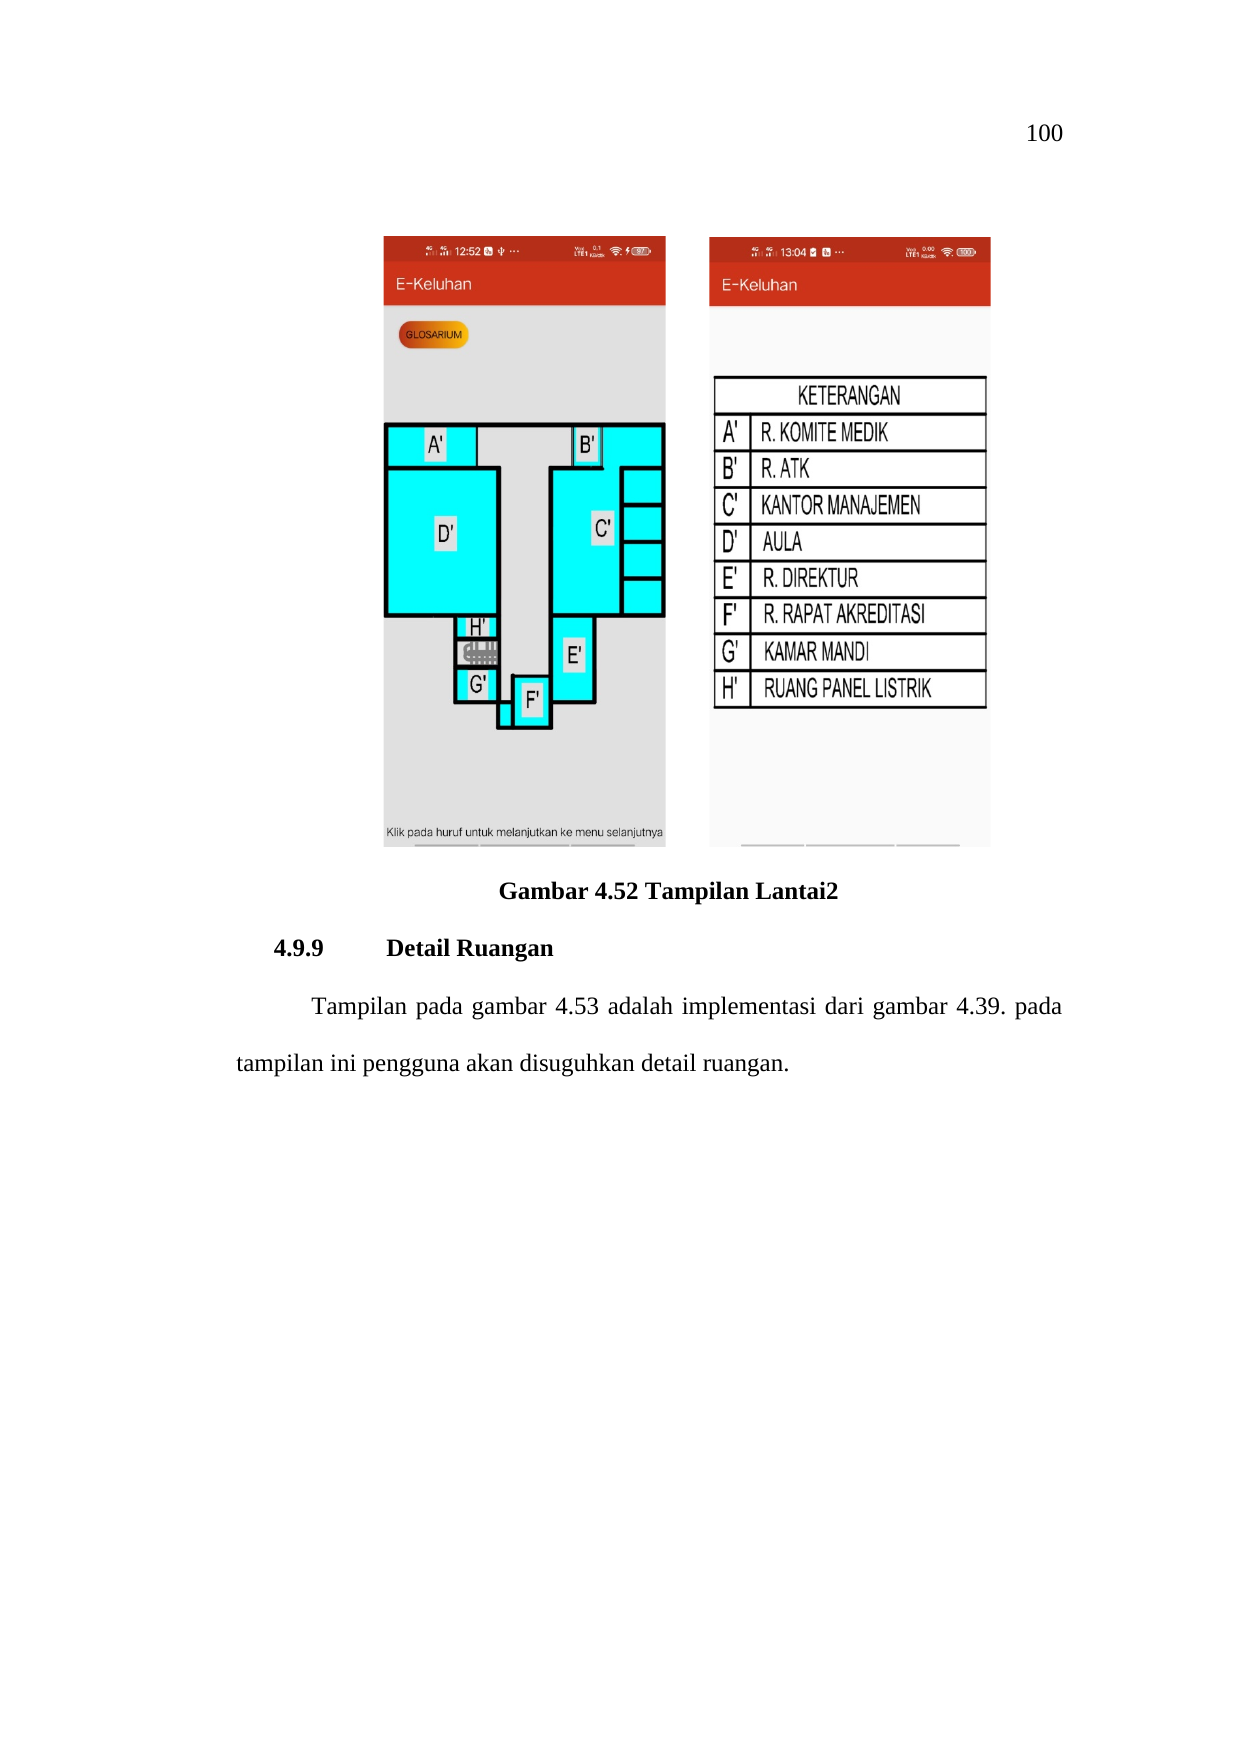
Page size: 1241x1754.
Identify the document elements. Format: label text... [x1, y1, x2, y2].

subtitle Detail Ruangan [274, 933, 1063, 962]
text Tampilan pada gambar 4.53 adalah implementasi dari gambar 4.39. pada tampilan ini pengguna akan disuguhkan detail ruangan. [236, 991, 1063, 1077]
picture [709, 237, 991, 847]
picture [383, 236, 666, 847]
text Gambar 4.52 Tampilan Lantai2 [274, 876, 1063, 904]
